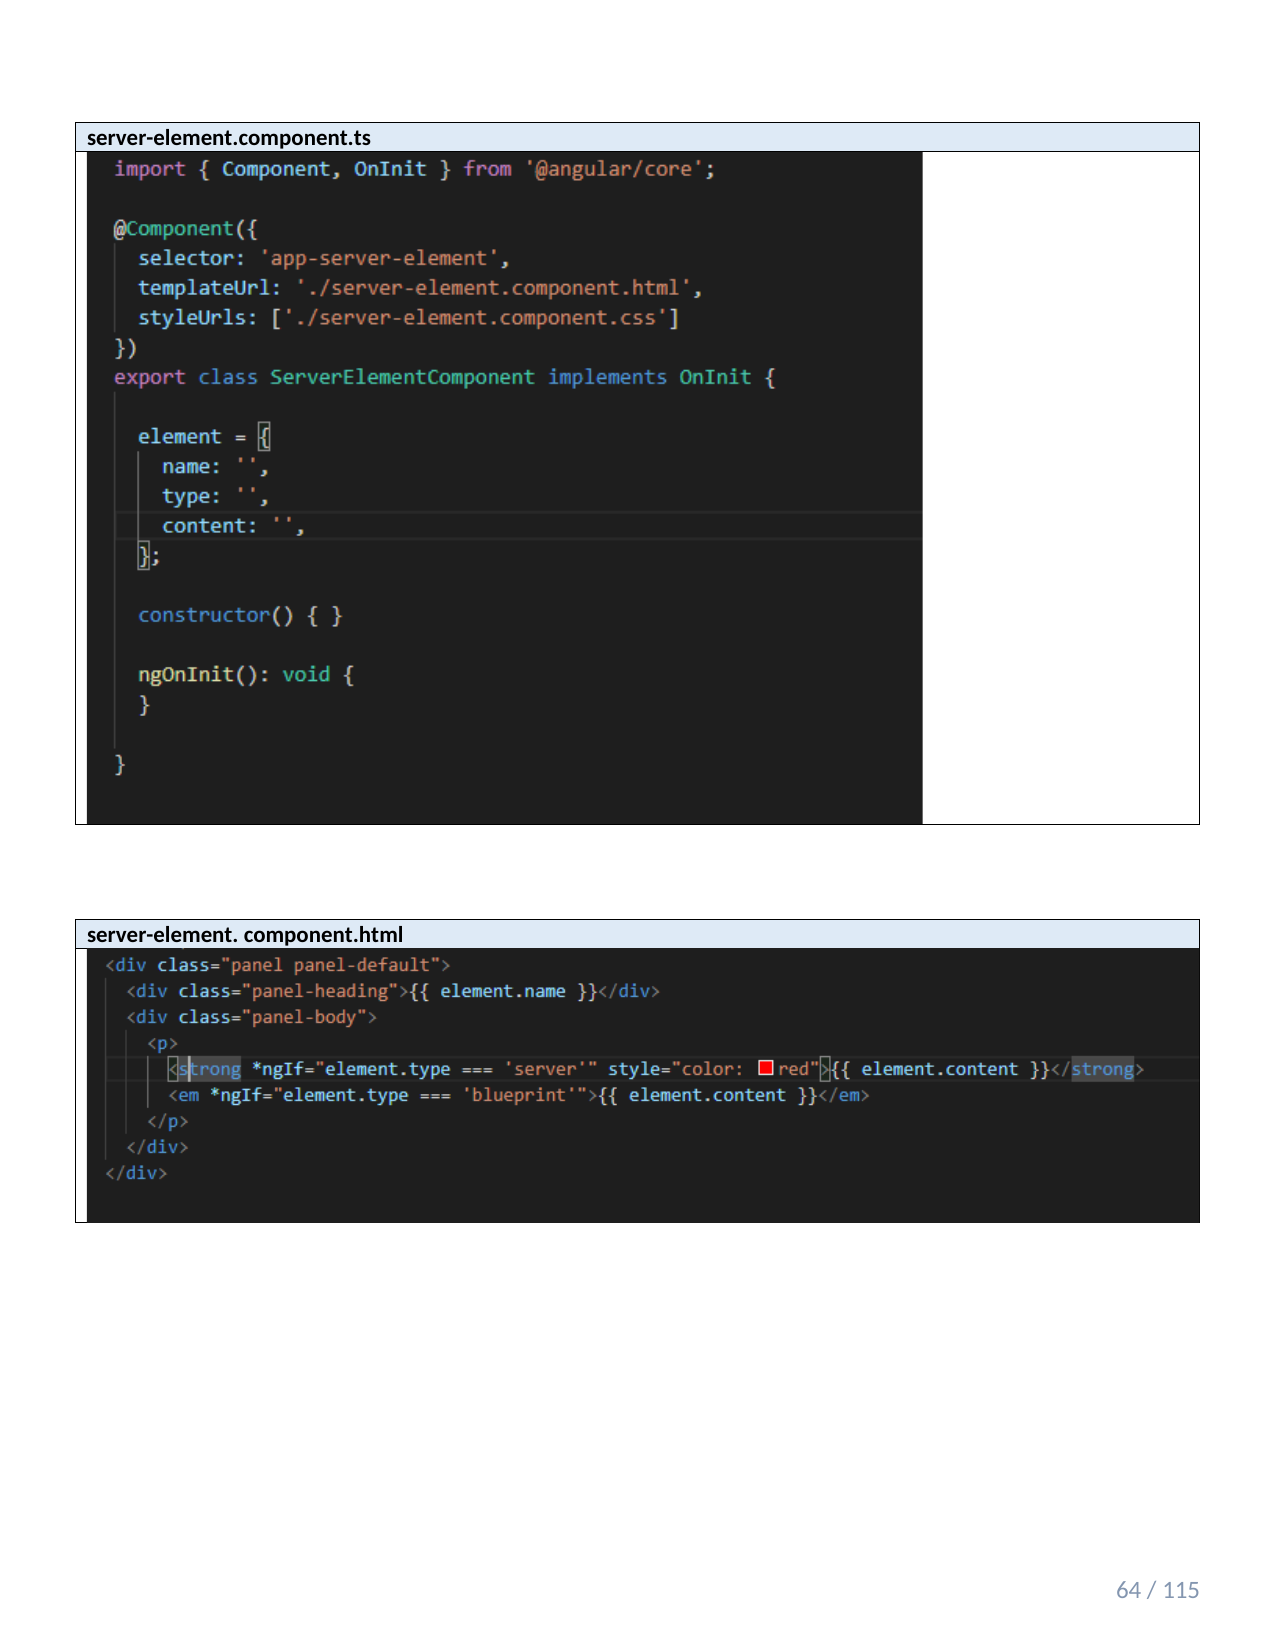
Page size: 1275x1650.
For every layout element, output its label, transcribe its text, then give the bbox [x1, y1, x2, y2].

picture [86, 948, 1200, 1223]
picture [86, 152, 923, 824]
table_cell [76, 949, 86, 1222]
table_cell [76, 152, 86, 824]
table_cell [923, 152, 1199, 824]
table_header server-element. component.html [76, 920, 1199, 948]
table_header server-element.component.ts [76, 123, 1199, 151]
